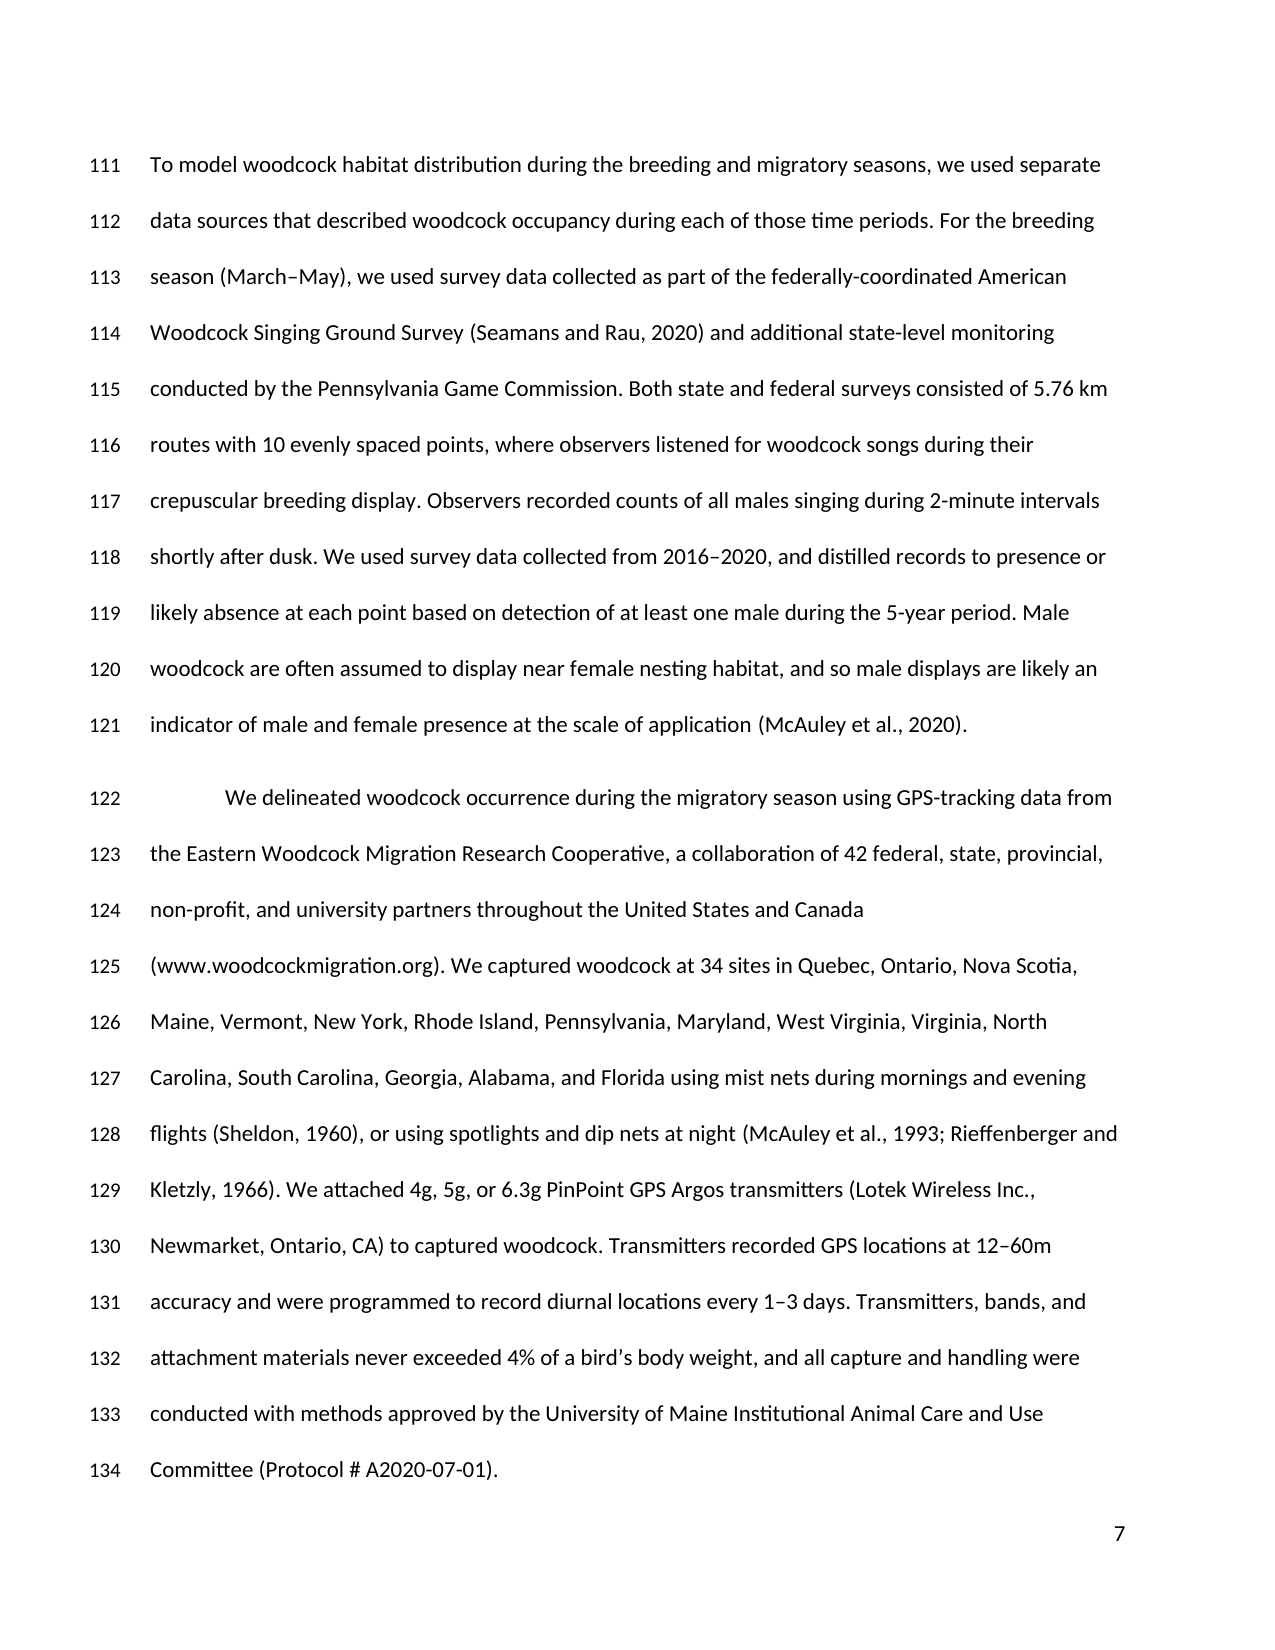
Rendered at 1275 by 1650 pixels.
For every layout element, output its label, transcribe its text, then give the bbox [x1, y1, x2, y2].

text We delineated woodcock occurrence during the migratory season using GPS-tracking data from the Eastern Woodcock Migration Research Cooperative, a collaboration of 42 federal, state, provincial, non-profit, and university partners throughout the United States and Canada (www.woodcockmigration.org). We captured woodcock at 34 sites in Quebec, Ontario, Nova Scotia, Maine, Vermont, New York, Rhode Island, Pennsylvania, Maryland, West Virginia, Virginia, North Carolina, South Carolina, Georgia, Alabama, and Florida using mist nets during mornings and evening flights (Sheldon, 1960), or using spotlights and dip nets at night (McAuley et al., 1993; Rieffenberger and Kletzly, 1966). We attached 4g, 5g, or 6.3g PinPoint GPS Argos transmitters (Lotek Wireless Inc., Newmarket, Ontario, CA) to captured woodcock. Transmitters recorded GPS locations at 12–60m accuracy and were programmed to record diurnal locations every 1–3 days. Transmitters, bands, and attachment materials never exceeded 4% of a bird’s body weight, and all capture and handling were conducted with methods approved by the University of Maine Institutional Animal Care and Use Committee (Protocol # A2020-07-01). [150, 783, 1125, 1484]
text To model woodcock habitat distribution during the breeding and migratory seasons, we used separate data sources that described woodcock occupancy during each of those time periods. For the breeding season (March–May), we used survey data collected as part of the federally-coordinated American Woodcock Singing Ground Survey (Seamans and Rau, 2020) and additional state-level monitoring conducted by the Pennsylvania Game Commission. Both state and federal surveys consisted of 5.76 km routes with 10 evenly spaced points, where observers listened for woodcock songs during their crepuscular breeding display. Observers recorded counts of all males singing during 2-minute intervals shortly after dusk. We used survey data collected from 2016–2020, and distilled records to presence or likely absence at each point based on detection of at least one male during the 5-year period. Male woodcock are often assumed to display near female nesting habitat, and so male displays are likely an indicator of male and female presence at the scale of application (McAuley et al., 2020). [150, 150, 1125, 738]
